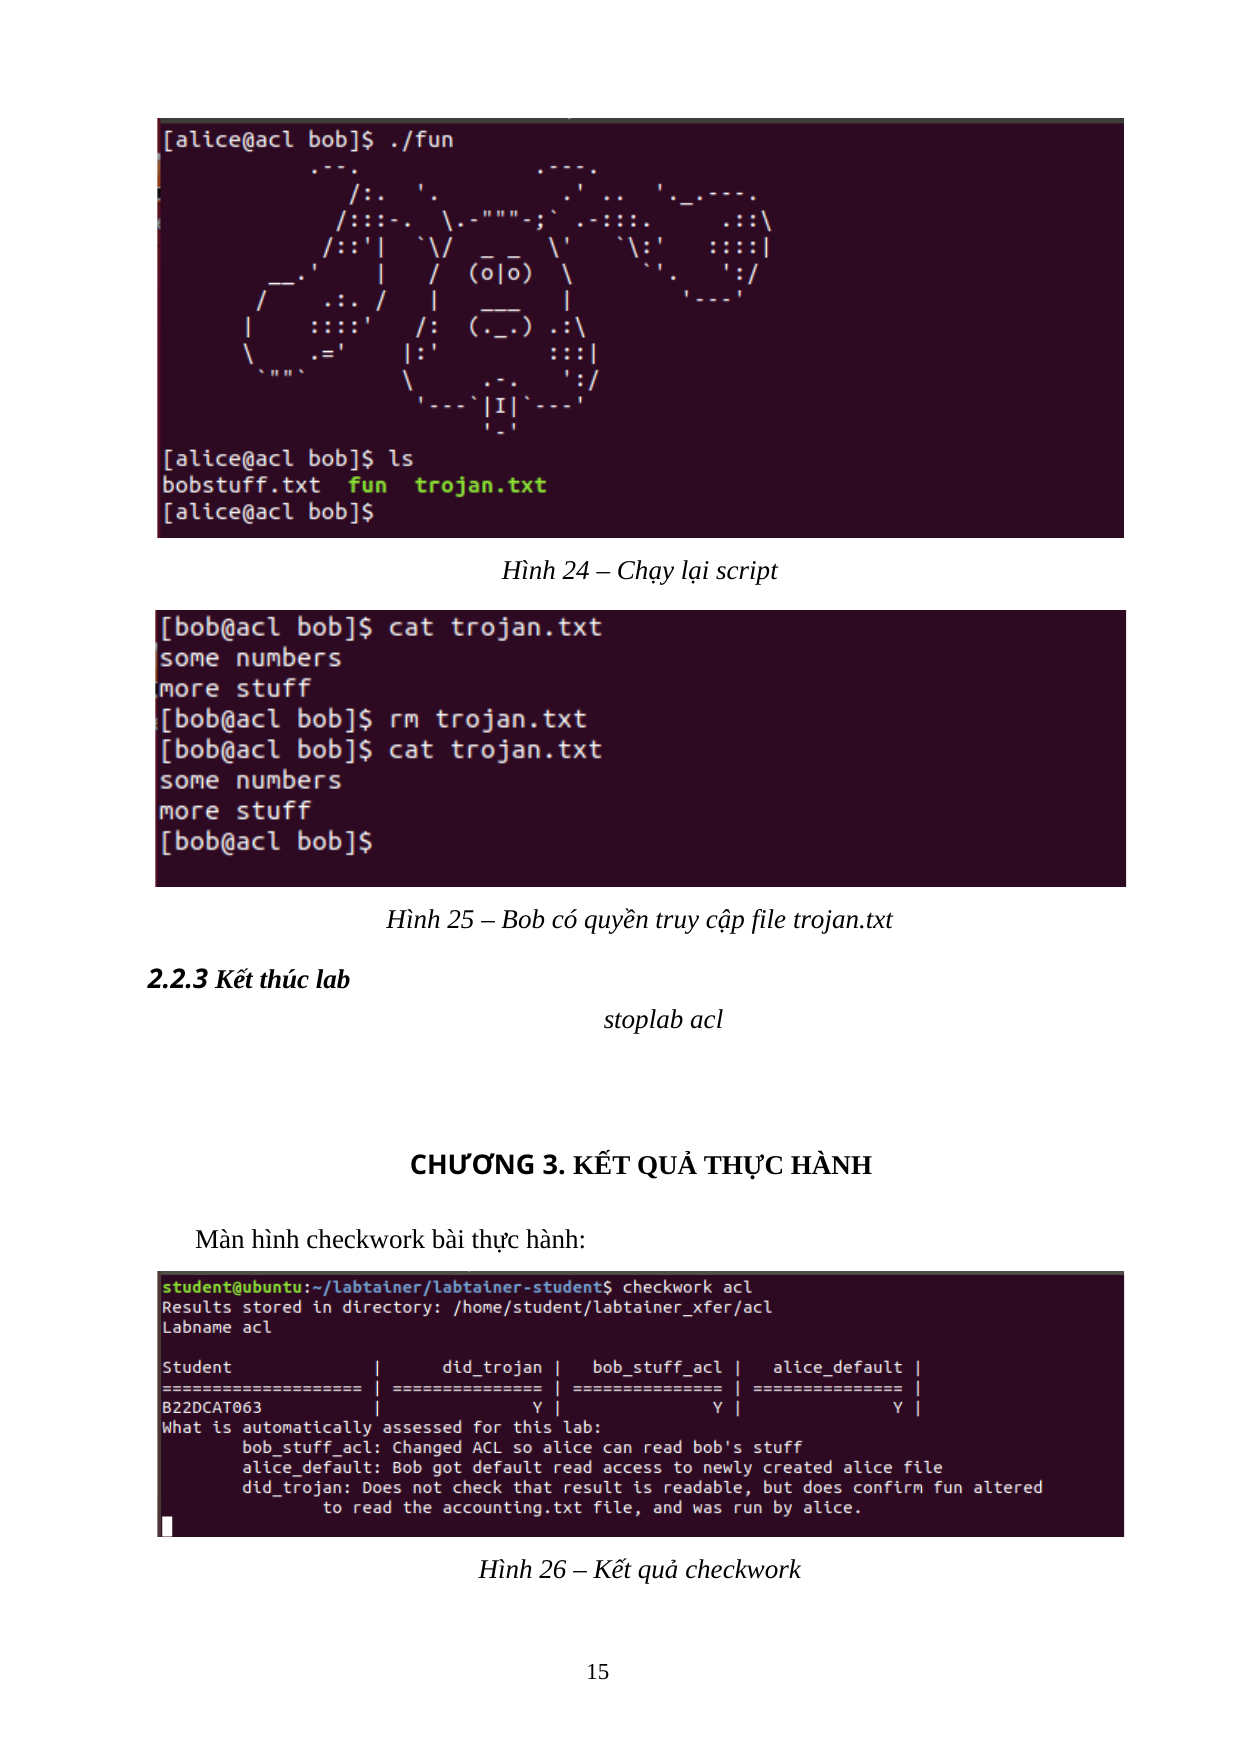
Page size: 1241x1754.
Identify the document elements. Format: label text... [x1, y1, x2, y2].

picture [155, 610, 1127, 887]
text – Chạy lại script [148, 554, 1134, 586]
picture [157, 118, 1124, 538]
text KẾT QUẢ THỰC HÀNH [148, 1145, 1134, 1182]
text Kết thúc lab [148, 959, 1134, 996]
picture [157, 1271, 1125, 1537]
text – Bob có quyền truy cập file trojan.txt [148, 903, 1134, 934]
text stoplab acl [148, 1003, 1134, 1034]
text – Kết quả checkwork [148, 1554, 1134, 1585]
text Màn hình checkwork bài thực hành: [148, 1223, 1134, 1254]
